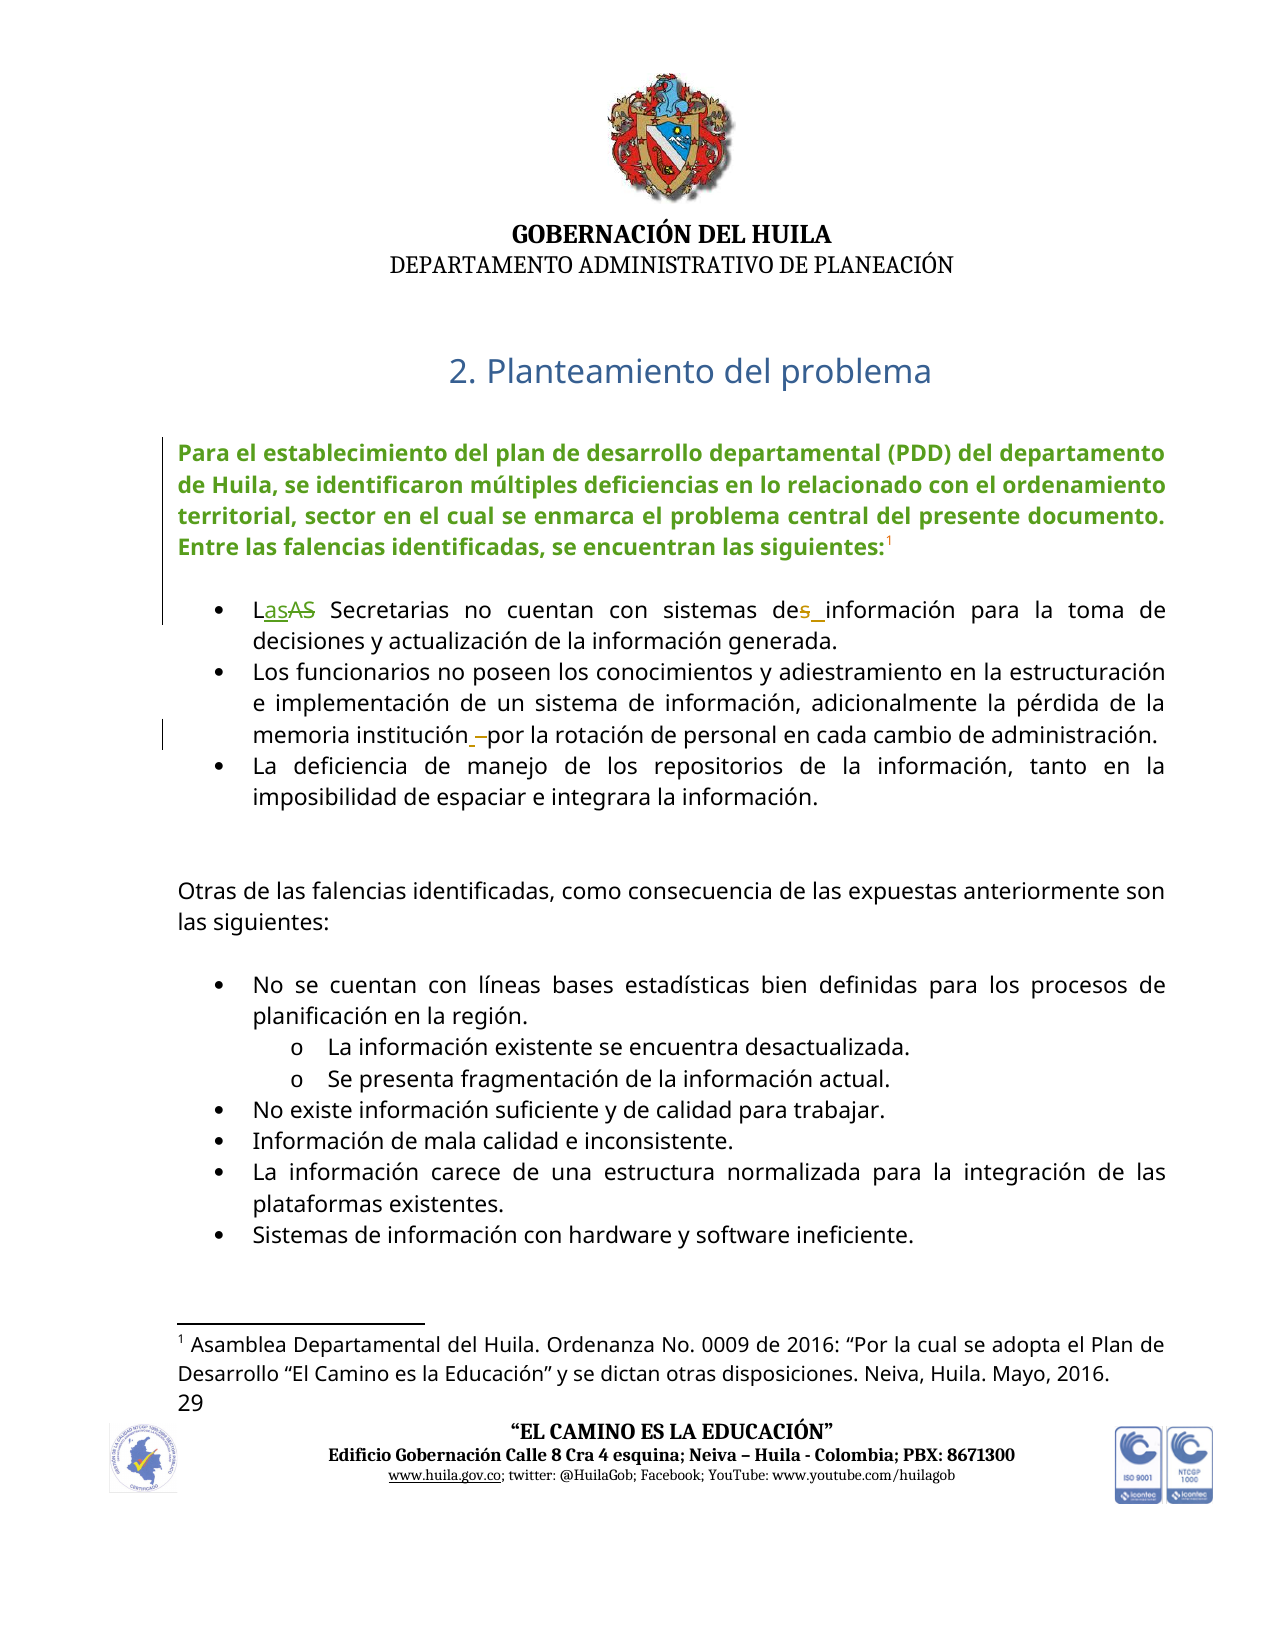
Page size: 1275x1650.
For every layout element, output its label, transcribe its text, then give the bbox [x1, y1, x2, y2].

list Los funcionarios no poseen los conocimientos y adiestramiento en la estructuración e implementación de un sistema de información, adicionalmente la pérdida de la memoria instituciónpor la rotación de personal en cada cambio de administración. [215, 656, 1167, 750]
subtitle Planteamiento del problema [215, 348, 1167, 394]
list No existe información suficiente y de calidad para trabajar. [215, 1094, 1167, 1125]
picture [109, 1423, 178, 1493]
list La información carece de una estructura normalizada para la integración de las plataformas existentes. [215, 1156, 1167, 1219]
picture [607, 73, 737, 204]
list L Secretarias no cuentan con sistemas deinformación para la toma de decisiones y actualización de la información generada. [215, 594, 1167, 656]
text Para el establecimiento del plan de desarrollo departamental (PDD) del departamento de Huila, se identificaron múltiples deficiencias en lo relacionado con el ordenamiento territorial, sector en el cual se enmarca el problema central del presente documento. Entre las falencias identificadas, se encuentran las siguientes: [177, 437, 1167, 562]
picture [1114, 1425, 1214, 1504]
list Se presenta fragmentación de la información actual. [290, 1062, 1167, 1094]
list Información de mala calidad e inconsistente. [215, 1125, 1167, 1156]
text Otras de las falencias identificadas, como consecuencia de las expuestas anteriormente son las siguientes: [177, 875, 1167, 937]
list La deficiencia de manejo de los repositorios de la información, tanto en la imposibilidad de espaciar e integrara la información. [215, 750, 1167, 812]
list No se cuentan con líneas bases estadísticas bien definidas para los procesos de planificación en la región. [215, 969, 1167, 1031]
list Sistemas de información con hardware y software ineficiente. [215, 1219, 1167, 1250]
list La información existente se encuentra desactualizada. [290, 1031, 1167, 1062]
